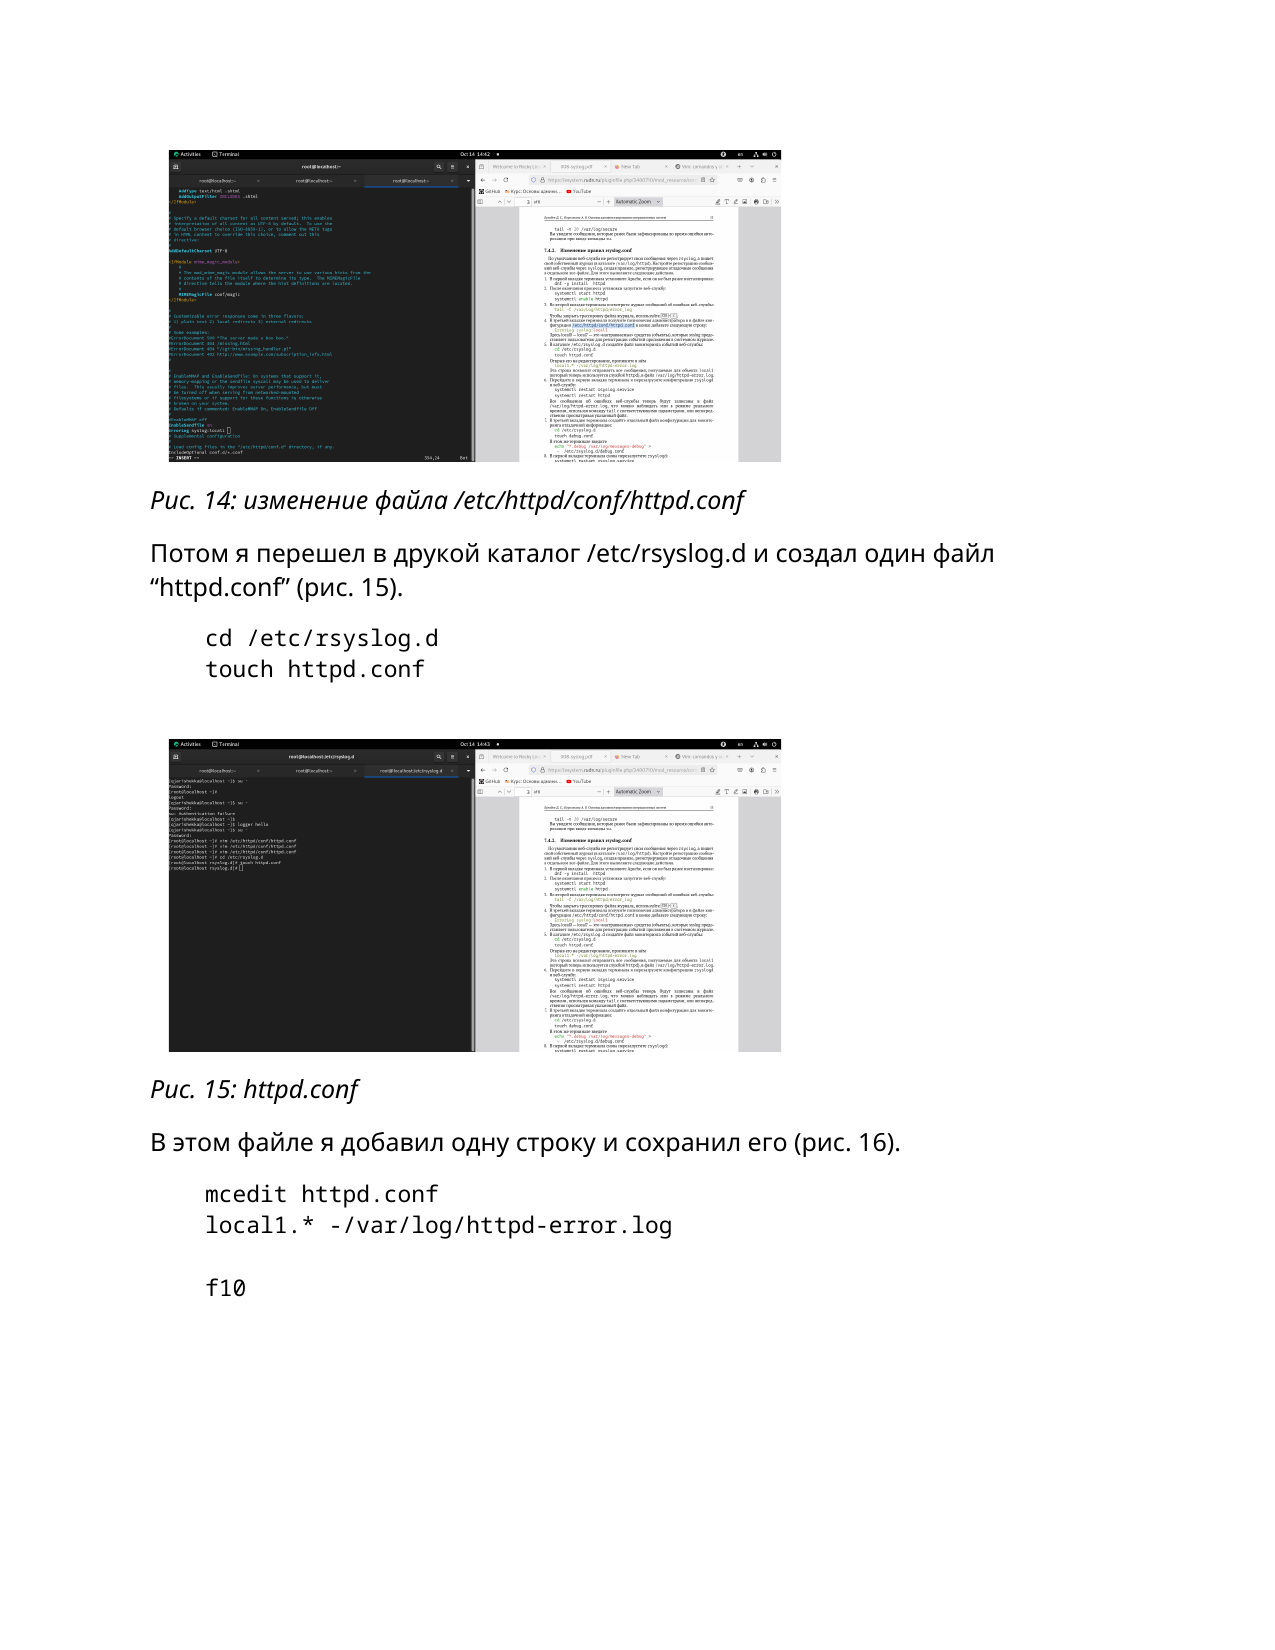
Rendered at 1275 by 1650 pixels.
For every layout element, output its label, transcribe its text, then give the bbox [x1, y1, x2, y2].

picture [168, 739, 782, 1052]
picture [168, 150, 782, 462]
text Рис. 14: изменение файла /etc/httpd/conf/httpd.conf [150, 482, 1125, 517]
text Потом я перешел в друкой каталог /etc/rsyslog.d и создал один файл “httpd.conf” (рис. 15). [150, 535, 1125, 603]
text cd /etc/rsyslog.d touch httpd.conf [150, 622, 1125, 719]
text Рис. 15: httpd.conf [150, 1072, 1125, 1106]
text В этом файле я добавил одну строку и сохранил его (рис. 16). [150, 1125, 1125, 1159]
text mcedit httpd.conf local1.* -/var/log/httpd-error.log f10 [150, 1178, 1125, 1303]
